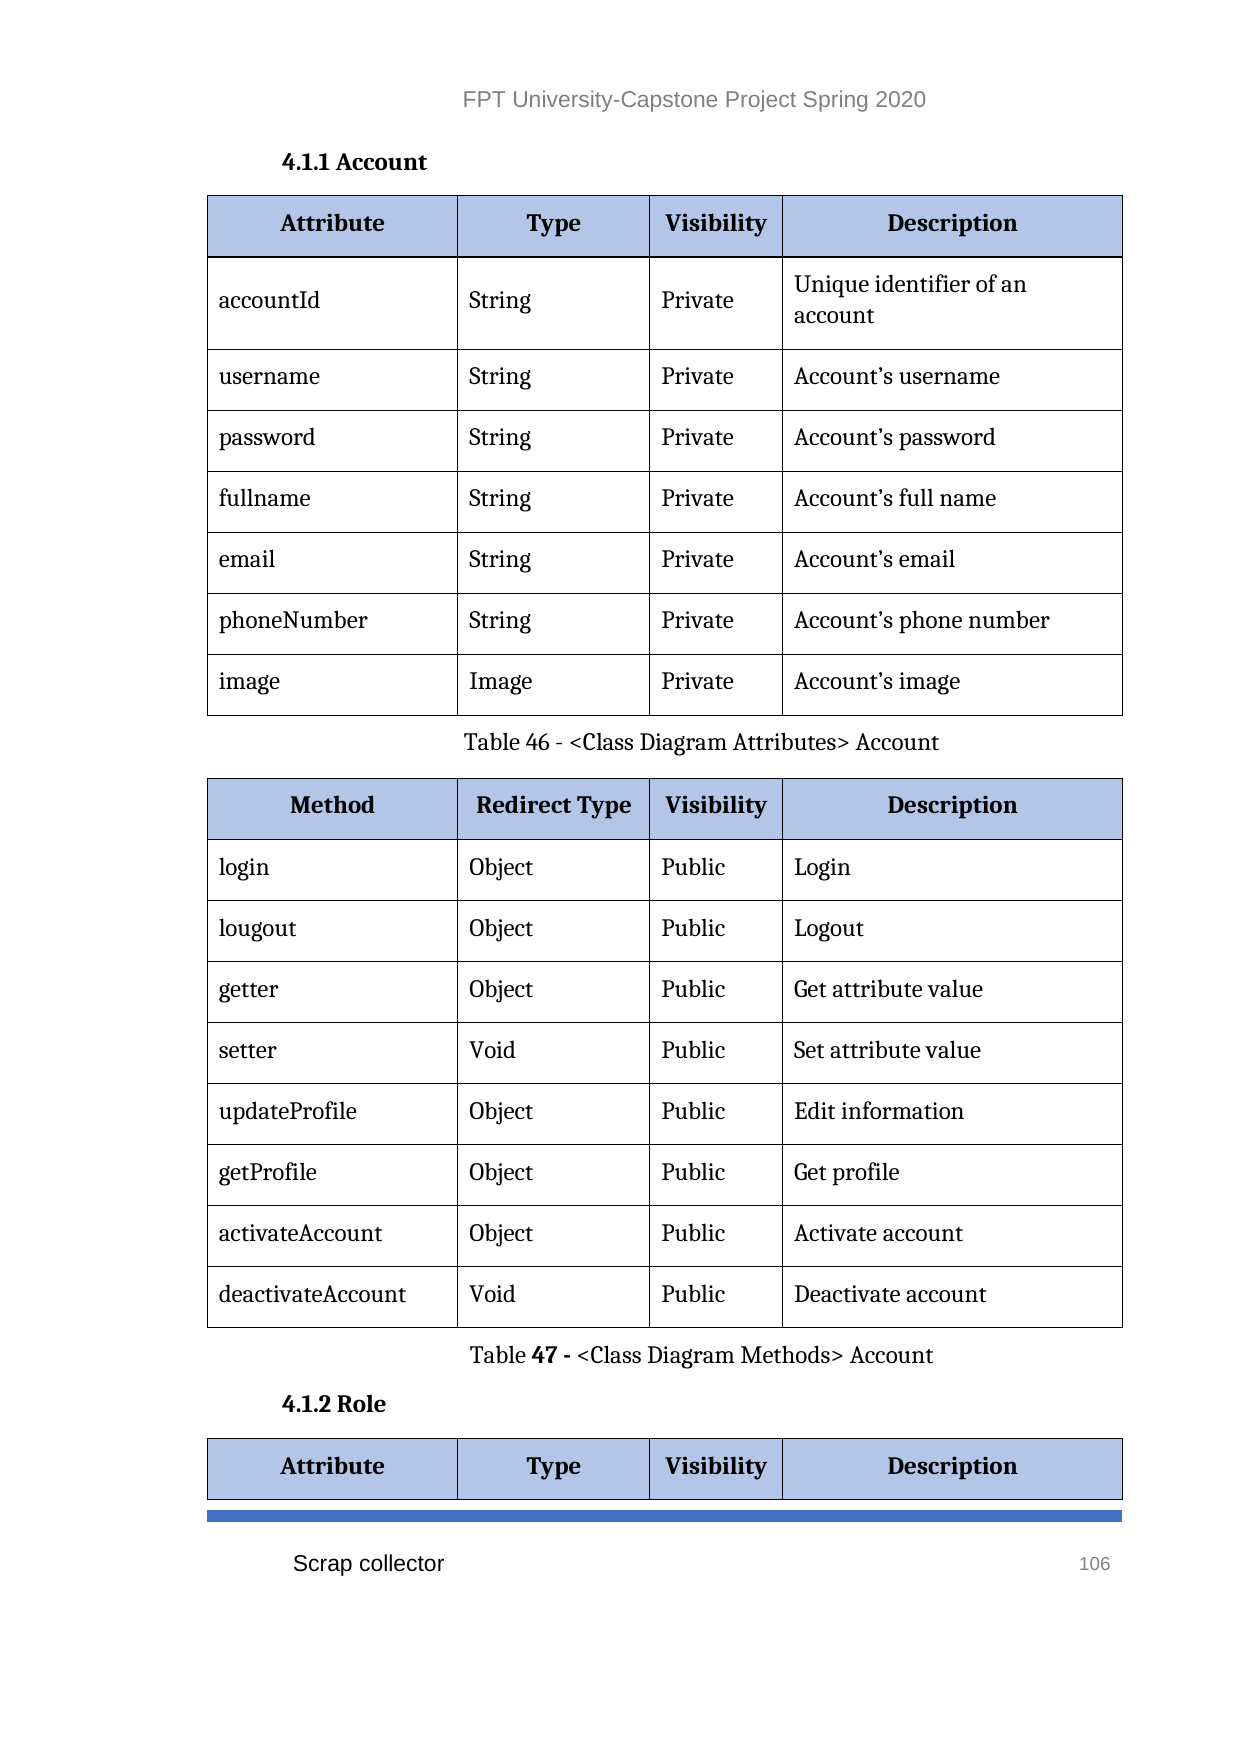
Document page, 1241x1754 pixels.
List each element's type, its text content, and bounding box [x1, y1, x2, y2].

table_cell email [208, 533, 457, 593]
table_cell Private [650, 533, 782, 593]
table_cell Public [650, 1023, 782, 1083]
table_cell Account’s phone number [783, 594, 1122, 654]
table_cell activateAccount [208, 1206, 457, 1266]
table_cell login [208, 840, 457, 900]
table_cell Account’s password [783, 411, 1122, 471]
table_cell String [458, 472, 649, 532]
table_cell username [208, 350, 457, 409]
table_cell Void [458, 1023, 649, 1083]
table_cell Unique identifier of an account [783, 258, 1122, 348]
table_header Type [458, 196, 649, 256]
subtitle 4.1.1 Account [282, 148, 1122, 176]
table_cell Login [783, 840, 1122, 900]
table_cell deactivateAccount [208, 1267, 457, 1327]
table_cell fullname [208, 472, 457, 532]
table_cell Account’s email [783, 533, 1122, 593]
table_cell Image [458, 655, 649, 715]
table_cell setter [208, 1023, 457, 1083]
table_cell Public [650, 1084, 782, 1144]
table_cell Private [650, 594, 782, 654]
table_cell Account’s username [783, 350, 1122, 409]
table_cell Public [650, 962, 782, 1022]
table_cell String [458, 411, 649, 471]
table_cell Private [650, 258, 782, 348]
table_header Redirect Type [458, 779, 649, 839]
table_cell String [458, 350, 649, 409]
table_cell Private [650, 655, 782, 715]
table_cell Private [650, 350, 782, 409]
table_cell lougout [208, 901, 457, 961]
table_header Method [208, 779, 457, 839]
table_cell getter [208, 962, 457, 1022]
table_header Description [783, 196, 1122, 256]
table_cell accountId [208, 258, 457, 348]
table_cell Deactivate account [783, 1267, 1122, 1327]
table_cell Public [650, 1206, 782, 1266]
table_cell password [208, 411, 457, 471]
text Table 47 - <Class Diagram Methods> Account [207, 1341, 1122, 1369]
table_header Attribute [208, 1439, 457, 1499]
table_cell Object [458, 1145, 649, 1205]
table_cell phoneNumber [208, 594, 457, 654]
table_cell Activate account [783, 1206, 1122, 1266]
table_header Visibility [650, 196, 782, 256]
table_header Visibility [650, 1439, 782, 1499]
table_cell String [458, 594, 649, 654]
table_cell Public [650, 1145, 782, 1205]
table_header Attribute [208, 196, 457, 256]
table_cell String [458, 533, 649, 593]
table_cell Public [650, 840, 782, 900]
subtitle 4.1.2 Role [282, 1390, 1122, 1419]
table_cell Get profile [783, 1145, 1122, 1205]
table_cell Public [650, 1267, 782, 1327]
table_cell image [208, 655, 457, 715]
table_cell Object [458, 1206, 649, 1266]
table_cell getProfile [208, 1145, 457, 1205]
table_cell Account’s image [783, 655, 1122, 715]
table_cell Object [458, 962, 649, 1022]
table_cell Object [458, 1084, 649, 1144]
table_cell Edit information [783, 1084, 1122, 1144]
table_header Visibility [650, 779, 782, 839]
table_cell Set attribute value [783, 1023, 1122, 1083]
table_cell Account’s full name [783, 472, 1122, 532]
table_cell Void [458, 1267, 649, 1327]
table_header Description [783, 779, 1122, 839]
table_header Description [783, 1439, 1122, 1499]
table_cell updateProfile [208, 1084, 457, 1144]
table_header Type [458, 1439, 649, 1499]
table_cell Private [650, 411, 782, 471]
table_cell Get attribute value [783, 962, 1122, 1022]
table_cell Object [458, 901, 649, 961]
table_cell Object [458, 840, 649, 900]
table_cell Logout [783, 901, 1122, 961]
table_cell Public [650, 901, 782, 961]
table_cell Private [650, 472, 782, 532]
table_cell String [458, 258, 649, 348]
